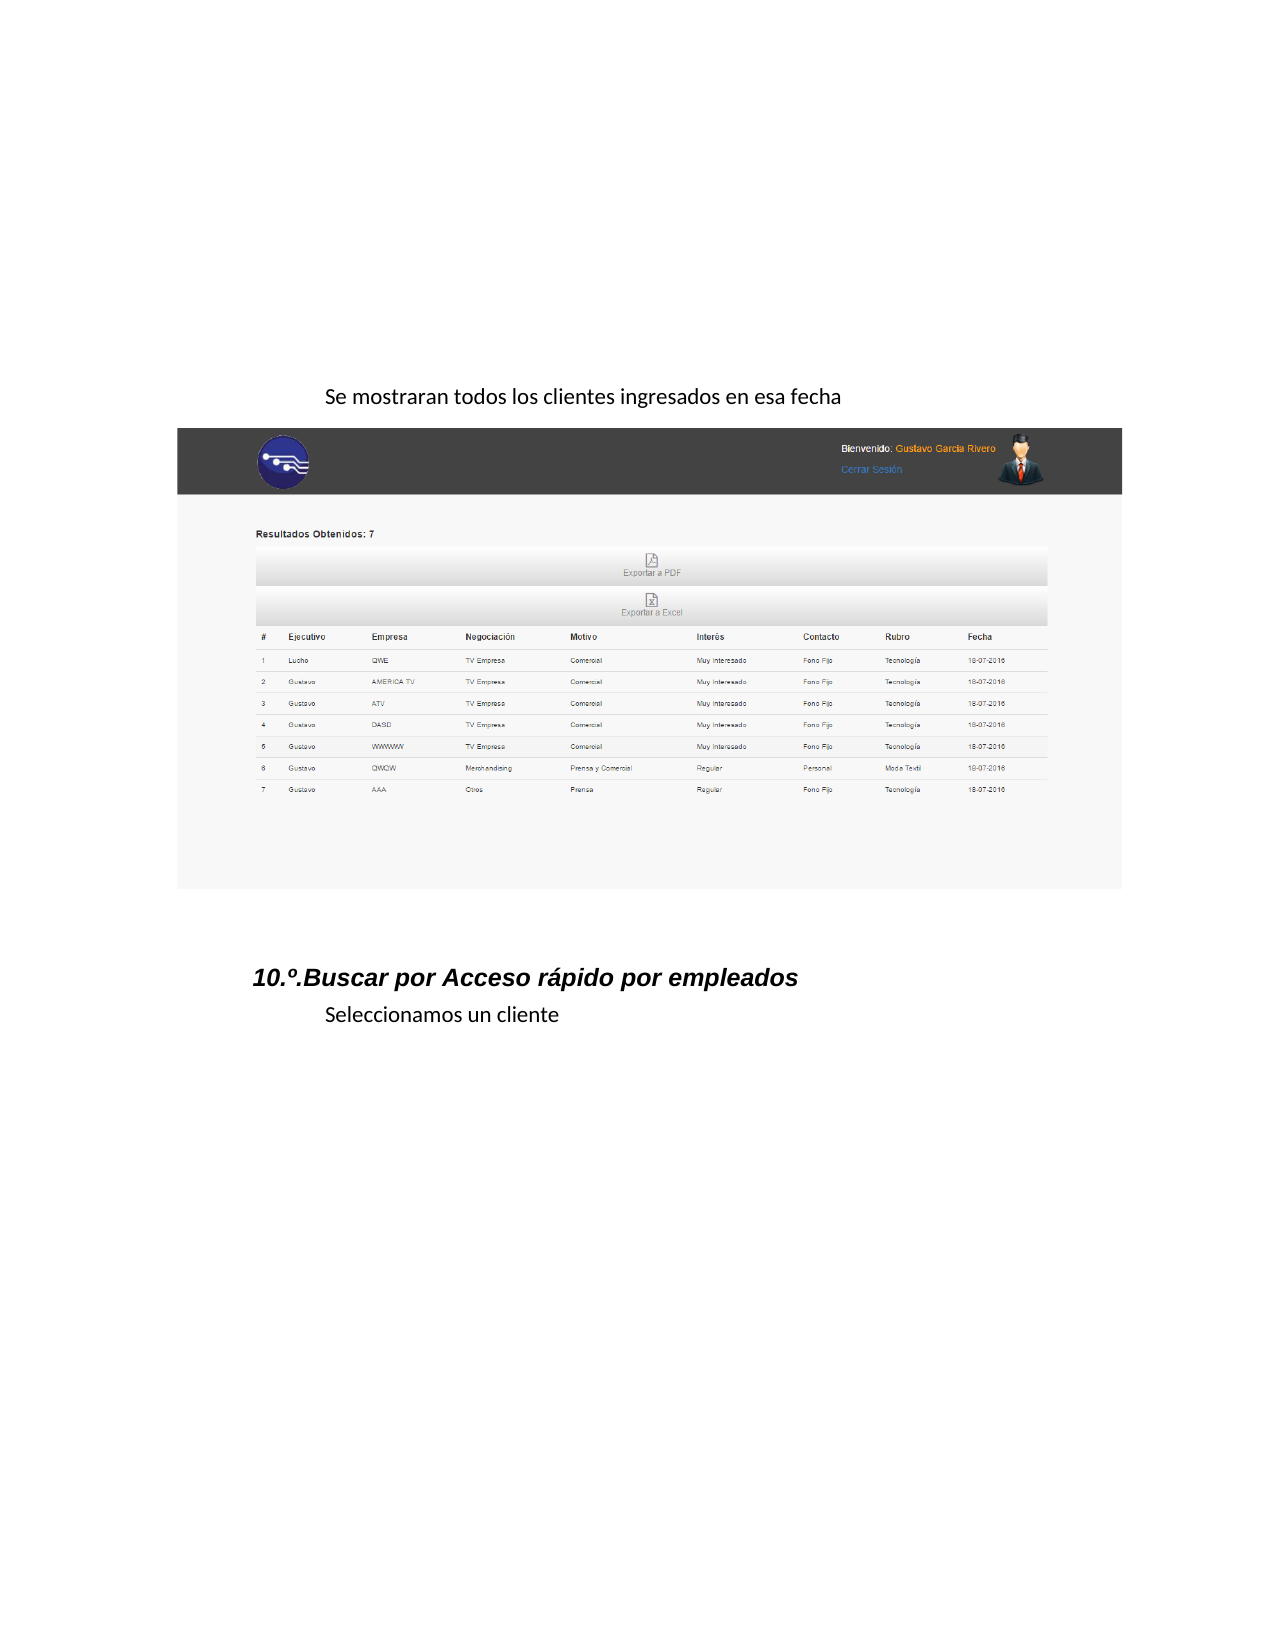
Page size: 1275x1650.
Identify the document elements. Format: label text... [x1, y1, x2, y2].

subtitle Buscar por Acceso rápido por empleados [252, 963, 1098, 992]
text Se mostraran todos los clientes ingresados en esa fecha [177, 382, 1098, 410]
text Seleccionamos un cliente [325, 1000, 1098, 1028]
picture [177, 428, 1123, 889]
